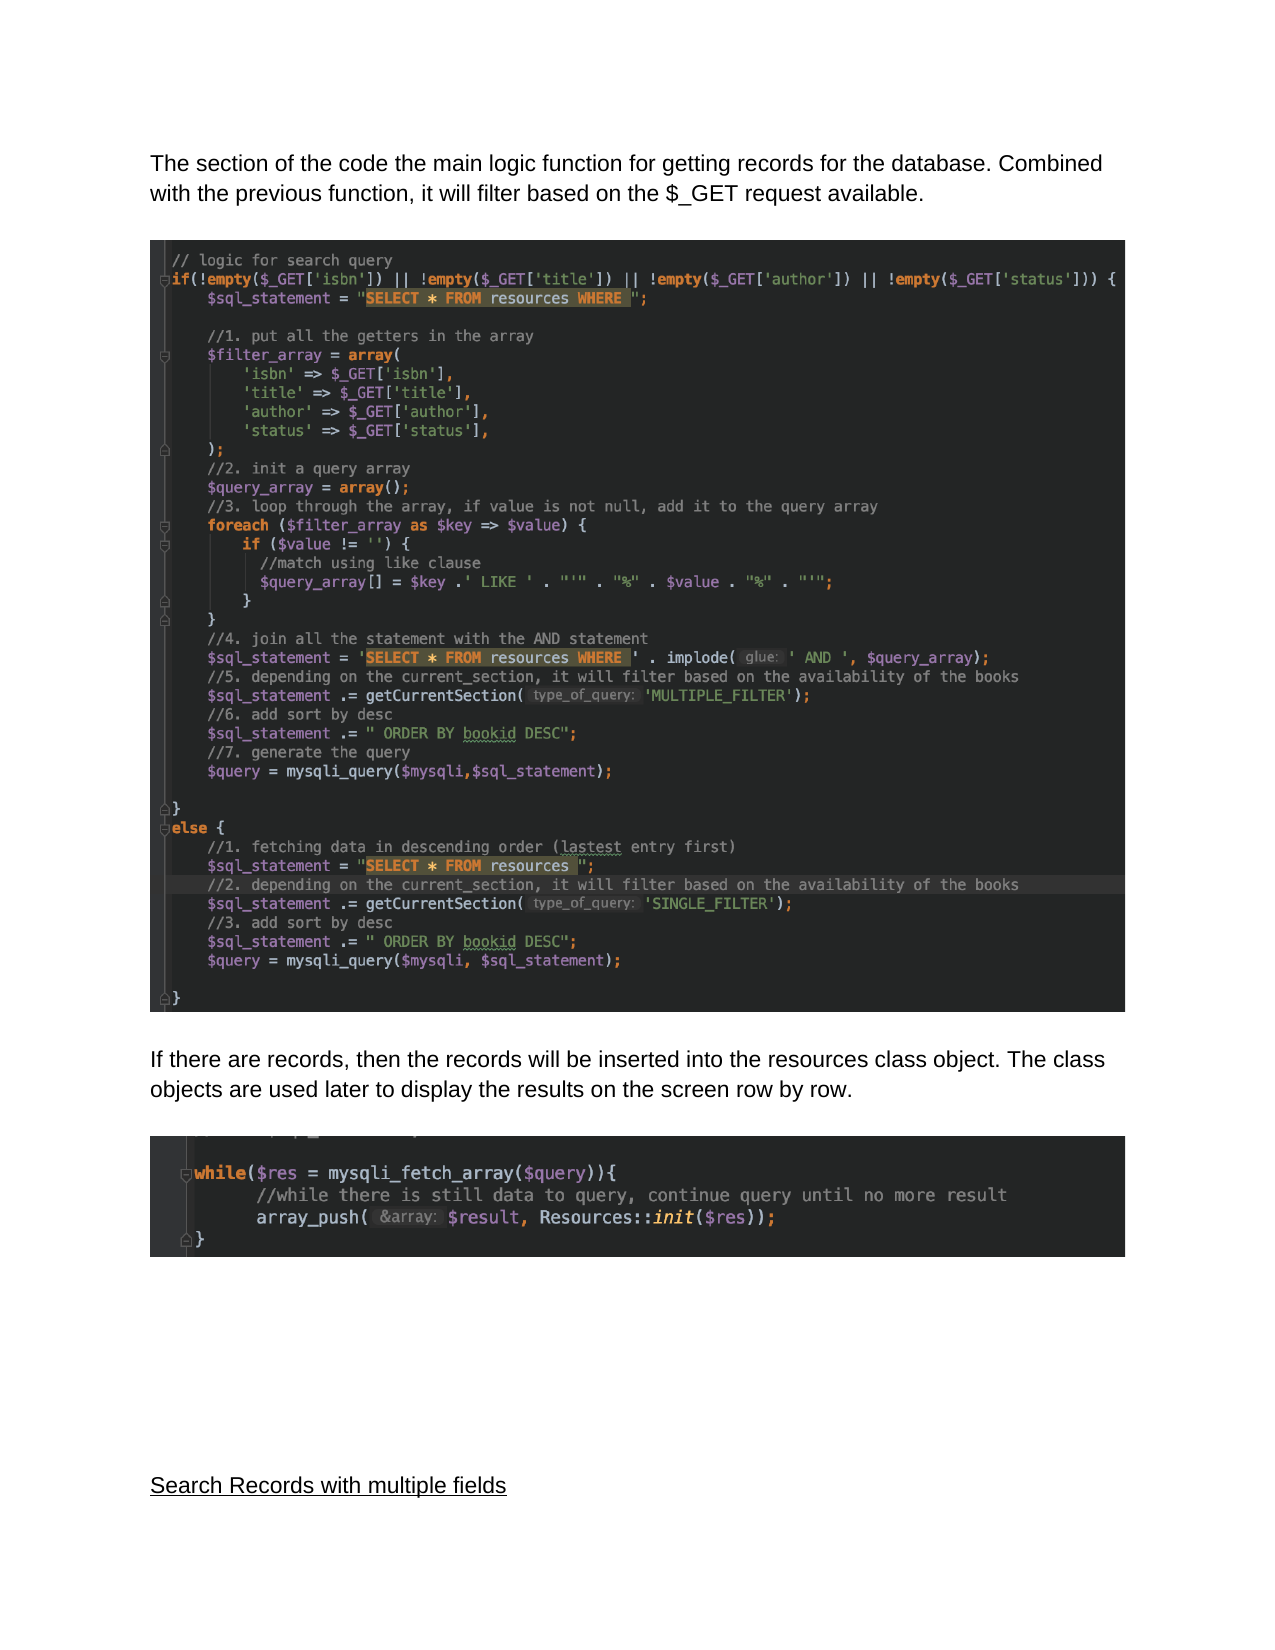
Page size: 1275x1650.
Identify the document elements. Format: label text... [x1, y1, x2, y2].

picture [150, 240, 1125, 1012]
text If there are records, then the records will be inserted into the resources class object. The class objects are used later to display the results on the screen row by row. [150, 1046, 1125, 1102]
picture [150, 1136, 1125, 1257]
text Search Records with multiple fields [150, 1472, 1125, 1498]
text The section of the code the main logic function for getting records for the database. Combined with the previous function, it will filter based on the $_GET request available. [150, 150, 1125, 207]
